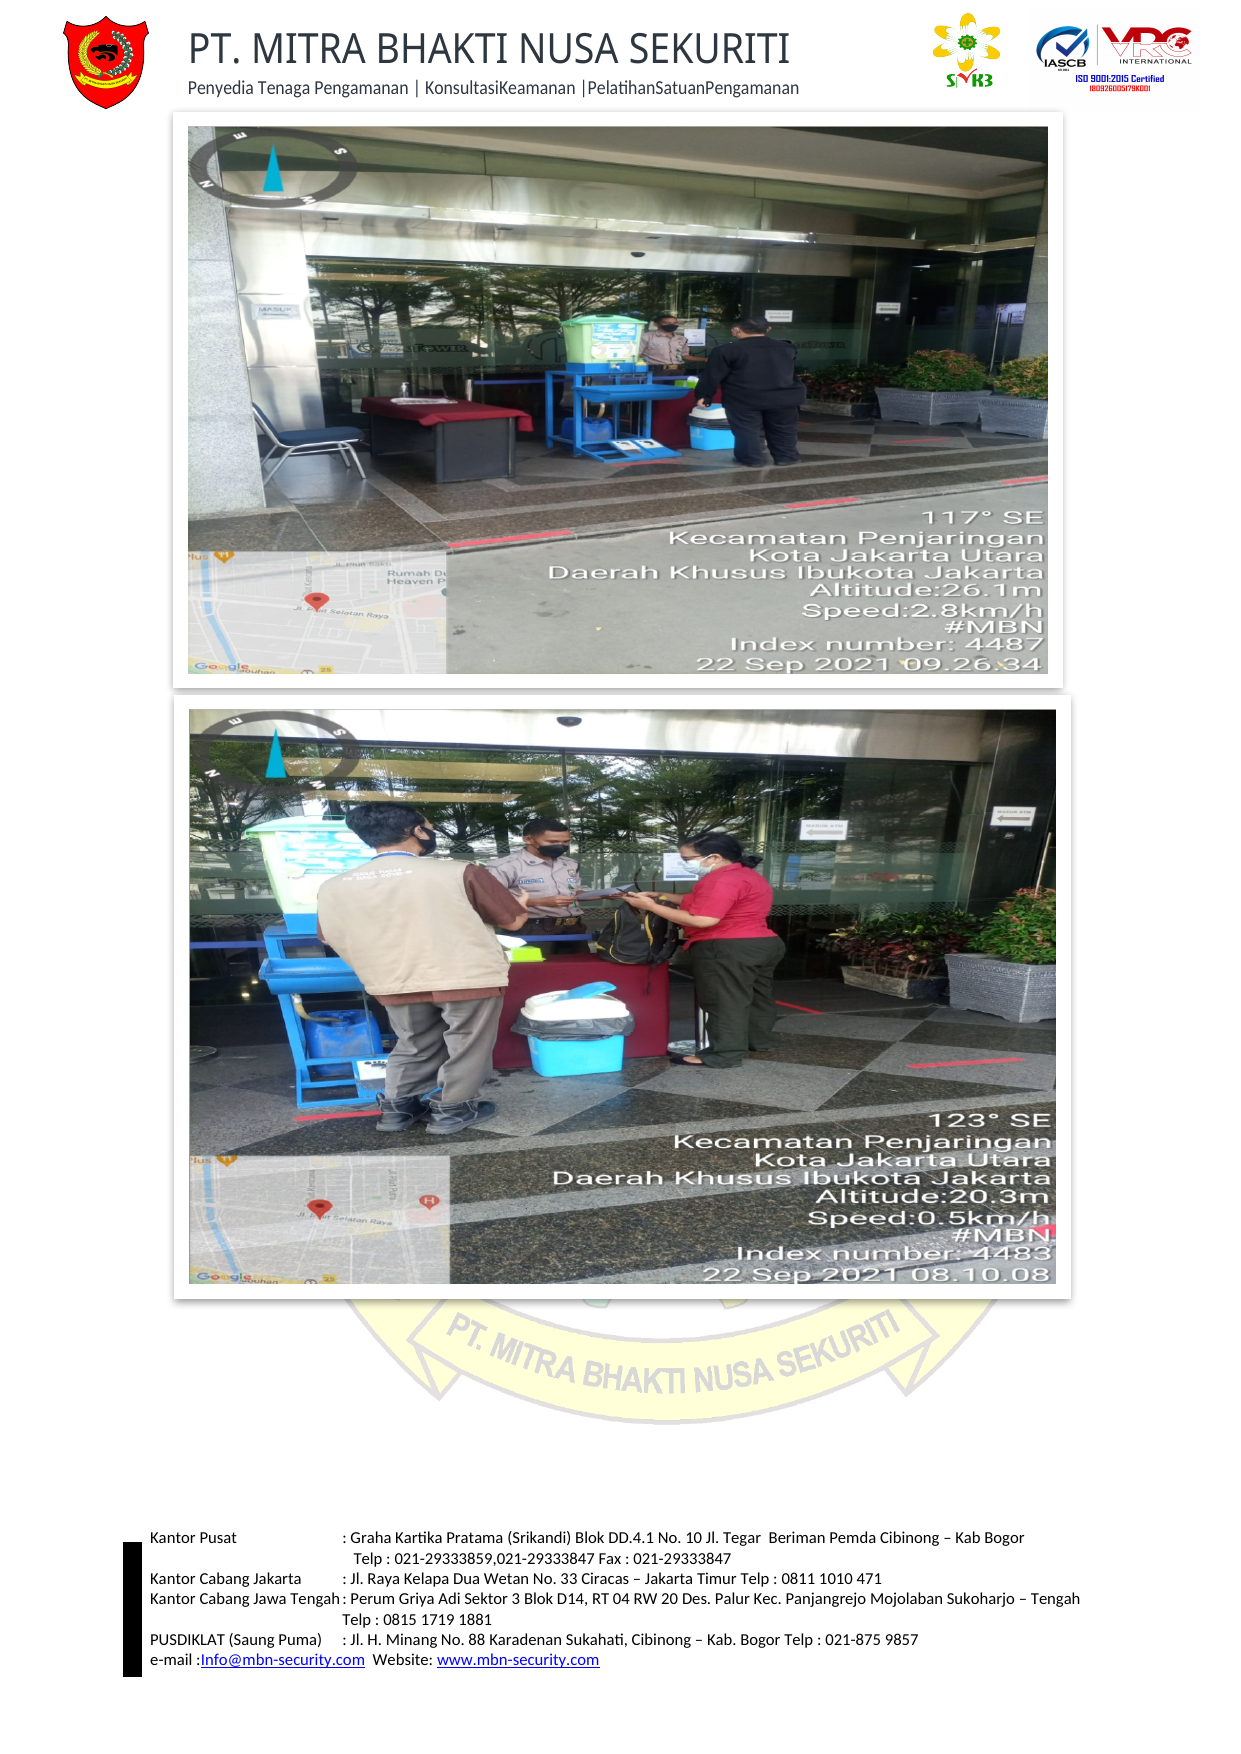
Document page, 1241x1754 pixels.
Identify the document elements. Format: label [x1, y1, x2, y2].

picture [62, 10, 149, 114]
picture [1028, 8, 1199, 112]
picture [191, 710, 1055, 1284]
picture [189, 127, 1048, 674]
picture [932, 13, 1001, 88]
